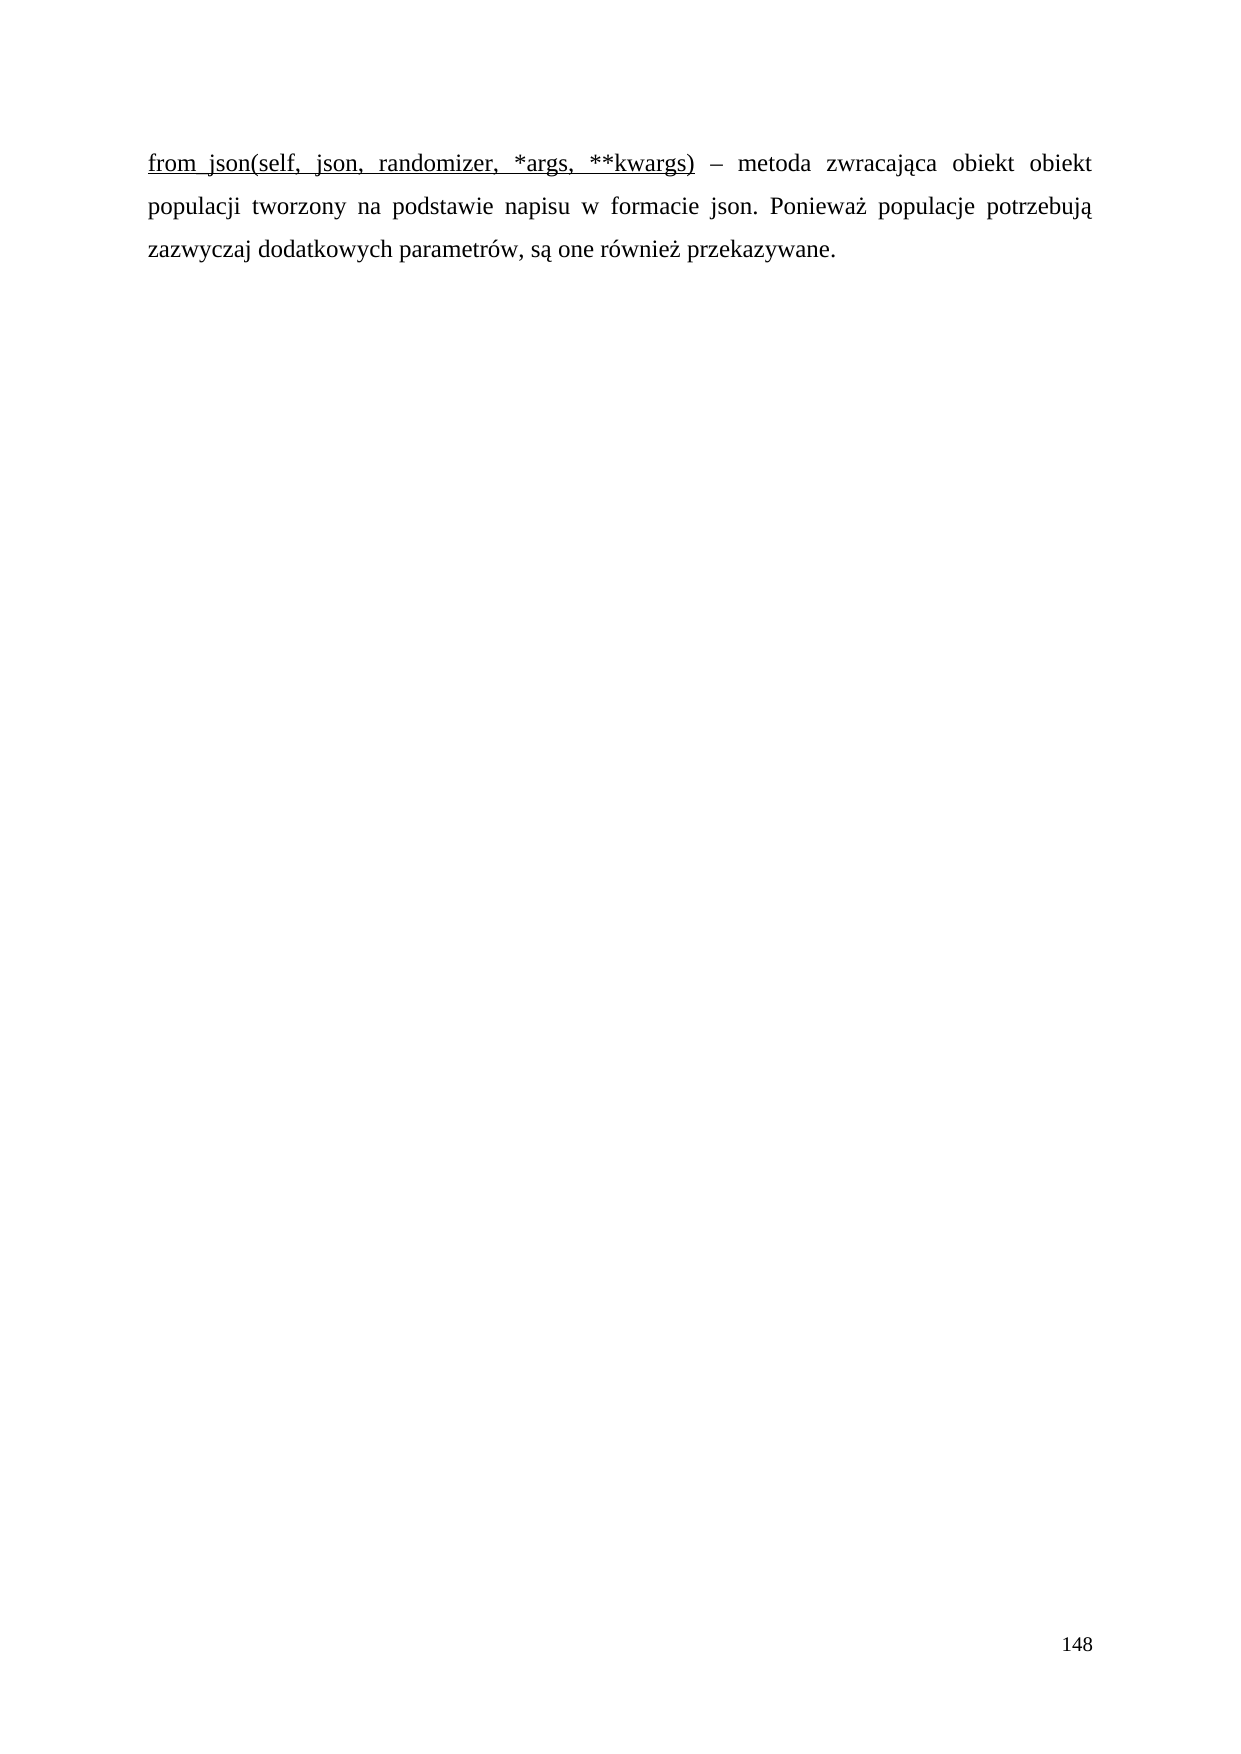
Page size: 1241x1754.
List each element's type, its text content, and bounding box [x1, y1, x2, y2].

text from_json(self, json, randomizer, *args, **kwargs) – metoda zwracająca obiekt obiekt populacji tworzony na podstawie napisu w formacie json. Ponieważ populacje potrzebują zazwyczaj dodatkowych parametrów, są one również przekazywane. [148, 148, 1093, 263]
